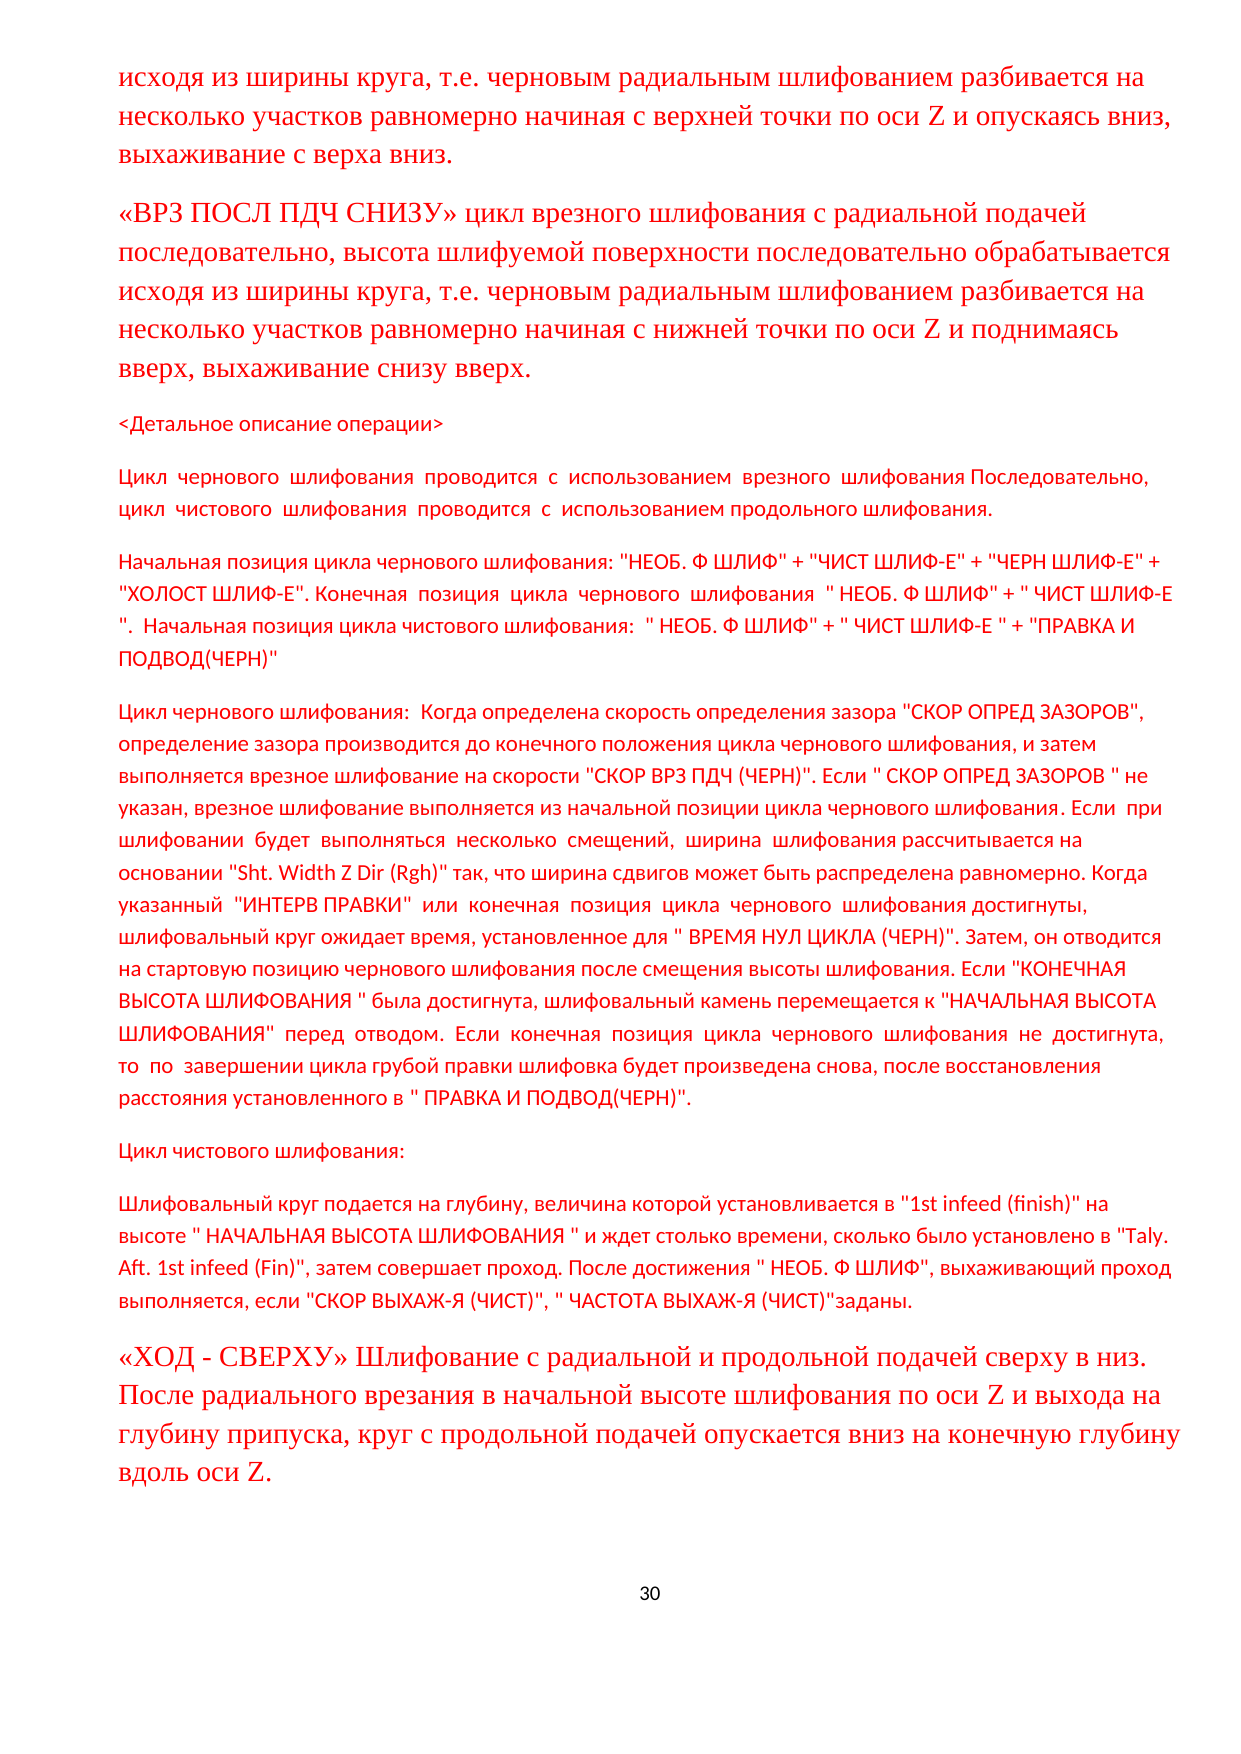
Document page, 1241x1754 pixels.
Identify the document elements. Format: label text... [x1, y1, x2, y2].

text Начальная позиция цикла чернового шлифования: "НЕОБ. Ф ШЛИФ" + "ЧИСТ ШЛИФ-Е" + "ЧЕРН ШЛИФ-Е" + "ХОЛОСТ ШЛИФ-Е". Конечная позиция цикла чернового шлифования " НЕОБ. Ф ШЛИФ" + " ЧИСТ ШЛИФ-Е ". Начальная позиция цикла чистового шлифования: " НЕОБ. Ф ШЛИФ" + " ЧИСТ ШЛИФ-Е " + "ПРАВКА И ПОДВОД(ЧЕРН)" [118, 547, 1181, 672]
text Шлифовальный круг подается на глубину, величина которой установливается в "1st infeed (finish)" на высоте " НАЧАЛЬНАЯ ВЫСОТА ШЛИФОВАНИЯ " и ждет столько времени, сколько было установлено в "Taly. Aft. 1st infeed (Fin)", затем совершает проход. После достижения " НЕОБ. Ф ШЛИФ", выхаживающий проход выполняется, если "СКОР ВЫХАЖ-Я (ЧИСТ)", " ЧАСТОТА ВЫХАЖ-Я (ЧИСТ)"заданы. [118, 1189, 1181, 1314]
text <Детальное описание операции> [118, 409, 1181, 437]
text Цикл чистового шлифования: [118, 1136, 1181, 1164]
text «ВРЗ ПОСЛ ПДЧ СНИЗУ» цикл врезного шлифования с радиальной подачей последовательно, высота шлифуемой поверхности последовательно обрабатывается исходя из ширины круга, т.е. черновым радиальным шлифованием разбивается на несколько участков равномерно начиная с нижней точки по оси Z и поднимаясь вверх, выхаживание снизу вверх. [118, 196, 1181, 383]
text Цикл чернового шлифования: Когда определена скорость определения зазора "СКОР ОПРЕД ЗАЗОРОВ", определение зазора производится до конечного положения цикла чернового шлифования, и затем выполняется врезное шлифование на скорости "СКОР ВРЗ ПДЧ (ЧЕРН)". Если " СКОР ОПРЕД ЗАЗОРОВ " не указан, врезное шлифование выполняется из начальной позиции цикла чернового шлифования. Если при шлифовании будет выполняться несколько смещений, ширина шлифования рассчитывается на основании "Sht. Width Z Dir (Rgh)" так, что ширина сдвигов может быть распределена равномерно. Когда указанный "ИНТЕРВ ПРАВКИ" или конечная позиция цикла чернового шлифования достигнуты, шлифовальный круг ожидает время, установленное для " ВРЕМЯ НУЛ ЦИКЛА (ЧЕРН)". Затем, он отводится на стартовую позицию чернового шлифования после смещения высоты шлифования. Если "КОНЕЧНАЯ ВЫСОТА ШЛИФОВАНИЯ " была достигнута, шлифовальный камень перемещается к "НАЧАЛЬНАЯ ВЫСОТА ШЛИФОВАНИЯ" перед отводом. Если конечная позиция цикла чернового шлифования не достигнута, то по завершении цикла грубой правки шлифовка будет произведена снова, после восстановления расстояния установленного в " ПРАВКА И ПОДВОД(ЧЕРН)". [118, 697, 1181, 1111]
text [118, 59, 1181, 170]
text «ХОД - СВЕРХУ» Шлифование с радиальной и продольной подачей сверху в низ. После радиального врезания в начальной высоте шлифования по оси Z и выхода на глубину припуска, круг с продольной подачей опускается вниз на конечную глубину вдоль оси Z. [118, 1339, 1181, 1488]
text Цикл чернового шлифования проводится с использованием врезного шлифования Последовательно, цикл чистового шлифования проводится с использованием продольного шлифования. [118, 462, 1181, 522]
